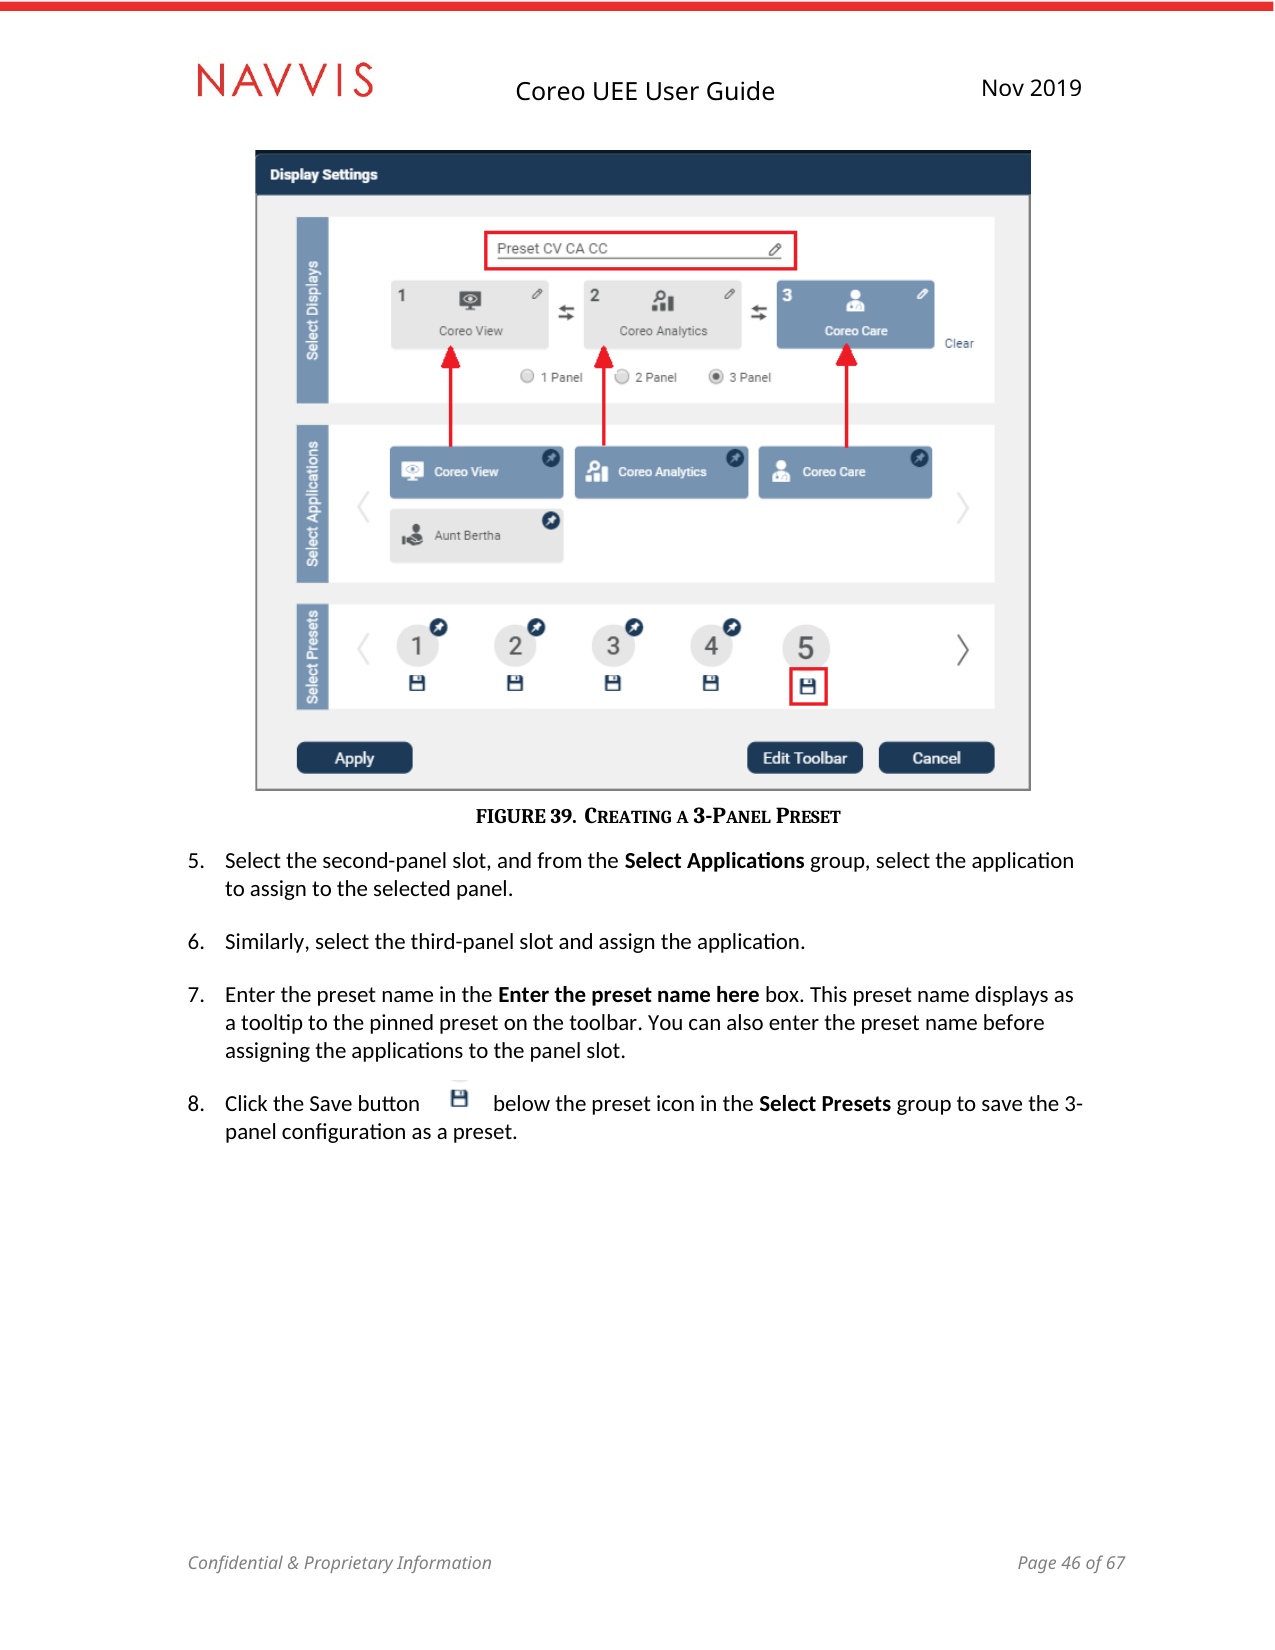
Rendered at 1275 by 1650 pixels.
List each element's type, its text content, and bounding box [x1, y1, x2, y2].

list Similarly, select the third-panel slot and assign the application. [187, 927, 1087, 955]
list Enter the preset name in the Enter the preset name here box. This preset name displays as a tooltip to the pinned preset on the toolbar. You can also enter the preset name before assigning the applications to the panel slot. [187, 980, 1087, 1064]
picture [255, 150, 1031, 791]
list Select the second-panel slot, and from the Select Applications group, select the application to assign to the selected panel. [187, 846, 1087, 902]
picture [187, 55, 383, 104]
list Click the Save button below the preset icon in the Select Presets group to save the 3-panel configuration as a preset. [187, 1089, 1087, 1145]
text Creating a 3-Panel Preset [229, 803, 1087, 829]
picture [445, 1080, 474, 1114]
